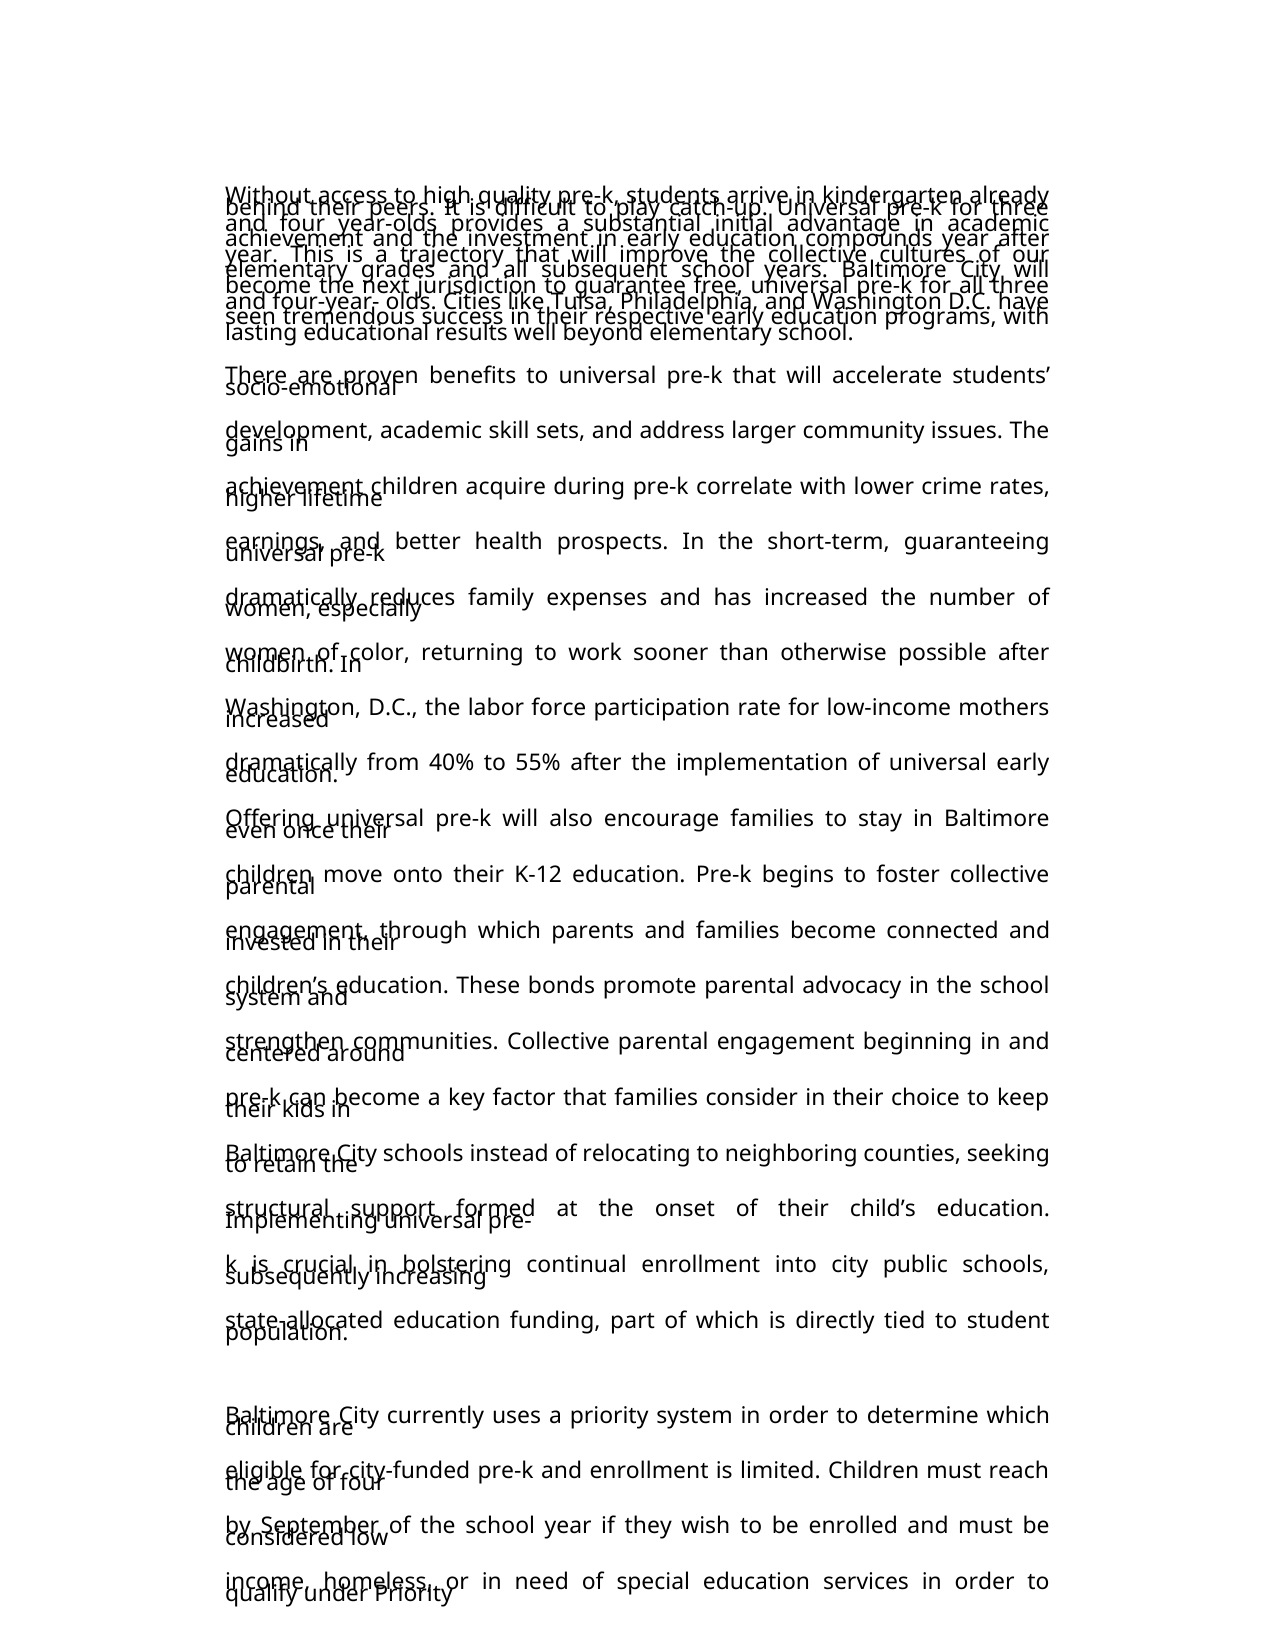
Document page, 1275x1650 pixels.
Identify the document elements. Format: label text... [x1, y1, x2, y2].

text Washington, D.C., the labor force participation rate for low-income mothers increased [225, 703, 1051, 734]
text income, homeless, or in need of special education services in order to qualify under Priority [225, 1577, 1051, 1608]
text Offering universal pre-k will also encourage families to stay in Baltimore even once their [225, 814, 1051, 845]
text k is crucial in bolstering continual enrollment into city public schools, subsequently increasing [225, 1260, 1051, 1291]
text development, academic skill sets, and address larger community issues. The gains in [225, 426, 1051, 458]
text structural support formed at the onset of their child’s education. Implementing universal pre- [225, 1204, 1051, 1235]
text Without access to high quality pre-k, students arrive in kindergarten already behind their peers. It is difficult to play catch-up. Universal pre-k for three and four year-olds provides a substantial initial advantage in academic achievement and the investment in early education compounds year after year. This is a trajectory that will improve the collective cultures of our elementary grades and all subsequent school years. Baltimore City will become the next jurisdiction to guarantee free, universal pre-k for all three and four-year- olds. Cities like Tulsa, Philadelphia, and Washington D.C. have seen tremendous success in their respective early education programs, with lasting educational results well beyond elementary school. [225, 191, 1051, 347]
text Baltimore City currently uses a priority system in order to determine which children are [225, 1411, 1051, 1442]
text engagement, through which parents and families become connected and invested in their [225, 926, 1051, 957]
text strengthen communities. Collective parental engagement beginning in and centered around [225, 1037, 1051, 1068]
text earnings, and better health prospects. In the short-term, guaranteeing universal pre-k [225, 537, 1051, 568]
text dramatically from 40% to 55% after the implementation of universal early education. [225, 758, 1051, 789]
text women of color, returning to work sooner than otherwise possible after childbirth. In [225, 648, 1051, 679]
text state-allocated education funding, part of which is directly tied to student population. [225, 1316, 1051, 1347]
text eligible for city-funded pre-k and enrollment is limited. Children must reach the age of four [225, 1466, 1051, 1497]
text children move onto their K-12 education. Pre-k begins to foster collective parental [225, 870, 1051, 901]
text children’s education. These bonds promote parental advocacy in the school system and [225, 981, 1051, 1012]
text Baltimore City schools instead of relocating to neighboring counties, seeking to retain the [225, 1148, 1051, 1180]
text by September of the school year if they wish to be enrolled and must be considered low [225, 1521, 1051, 1552]
text achievement children acquire during pre-k correlate with lower crime rates, higher lifetime [225, 482, 1051, 513]
text pre-k can become a key factor that families consider in their choice to keep their kids in [225, 1093, 1051, 1124]
text There are proven benefits to universal pre-k that will accelerate students’ socio-emotional [225, 371, 1051, 402]
text dramatically reduces family expenses and has increased the number of women, especially [225, 592, 1051, 624]
